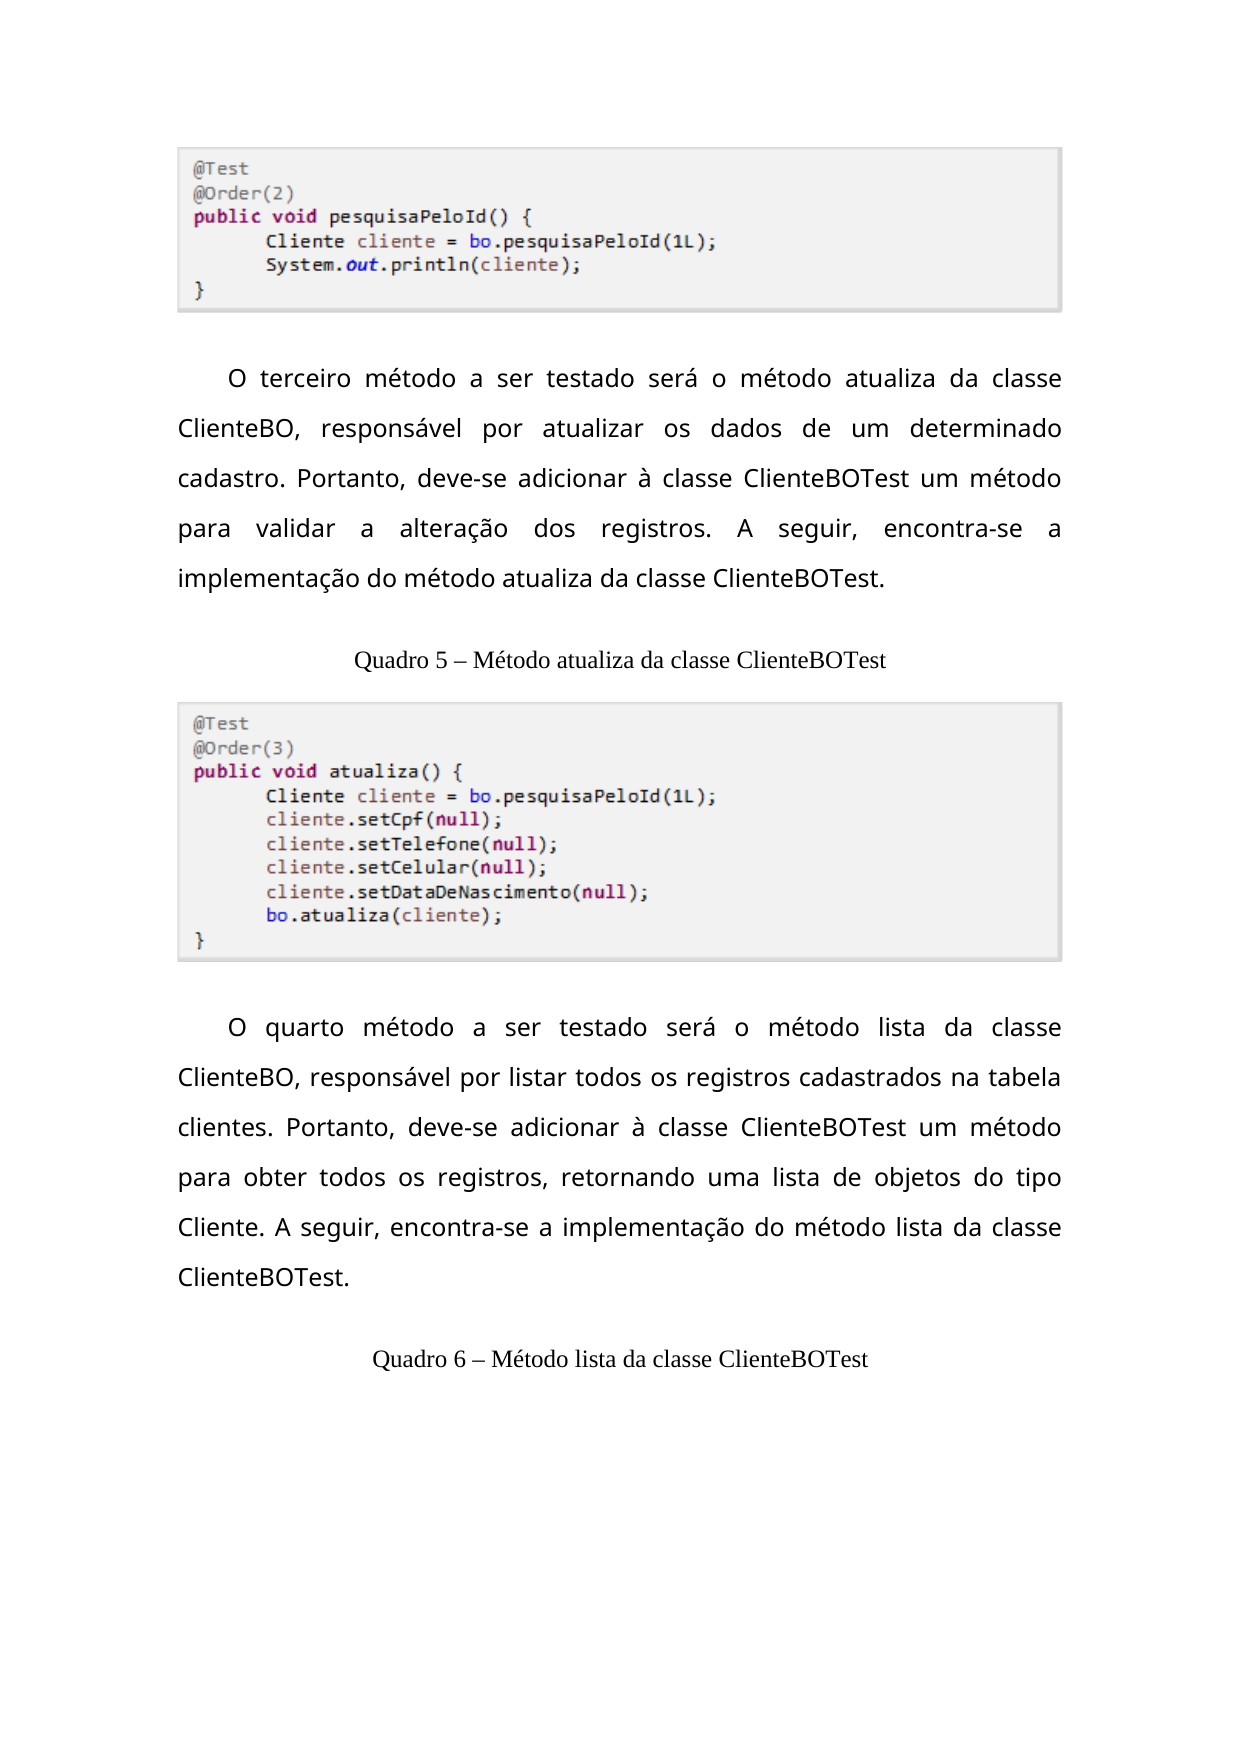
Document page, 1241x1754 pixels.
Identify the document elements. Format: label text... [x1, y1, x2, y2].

picture [177, 147, 1063, 316]
text O terceiro método a ser testado será o método atualiza da classe ClienteBO, responsável por atualizar os dados de um determinado cadastro. Portanto, deve-se adicionar à classe ClienteBOTest um método para validar a alteração dos registros. A seguir, encontra-se a implementação do método atualiza da classe ClienteBOTest. [177, 344, 1063, 594]
picture [177, 702, 1063, 965]
text O quarto método a ser testado será o método lista da classe ClienteBO, responsável por listar todos os registros cadastrados na tabela clientes. Portanto, deve-se adicionar à classe ClienteBOTest um método para obter todos os registros, retornando uma lista de objetos do tipo Cliente. A seguir, encontra-se a implementação do método lista da classe ClienteBOTest. [177, 993, 1063, 1293]
text Quadro 5 – Método atualiza da classe ClienteBOTest [177, 623, 1063, 673]
text Quadro 6 – Método lista da classe ClienteBOTest [177, 1322, 1063, 1372]
